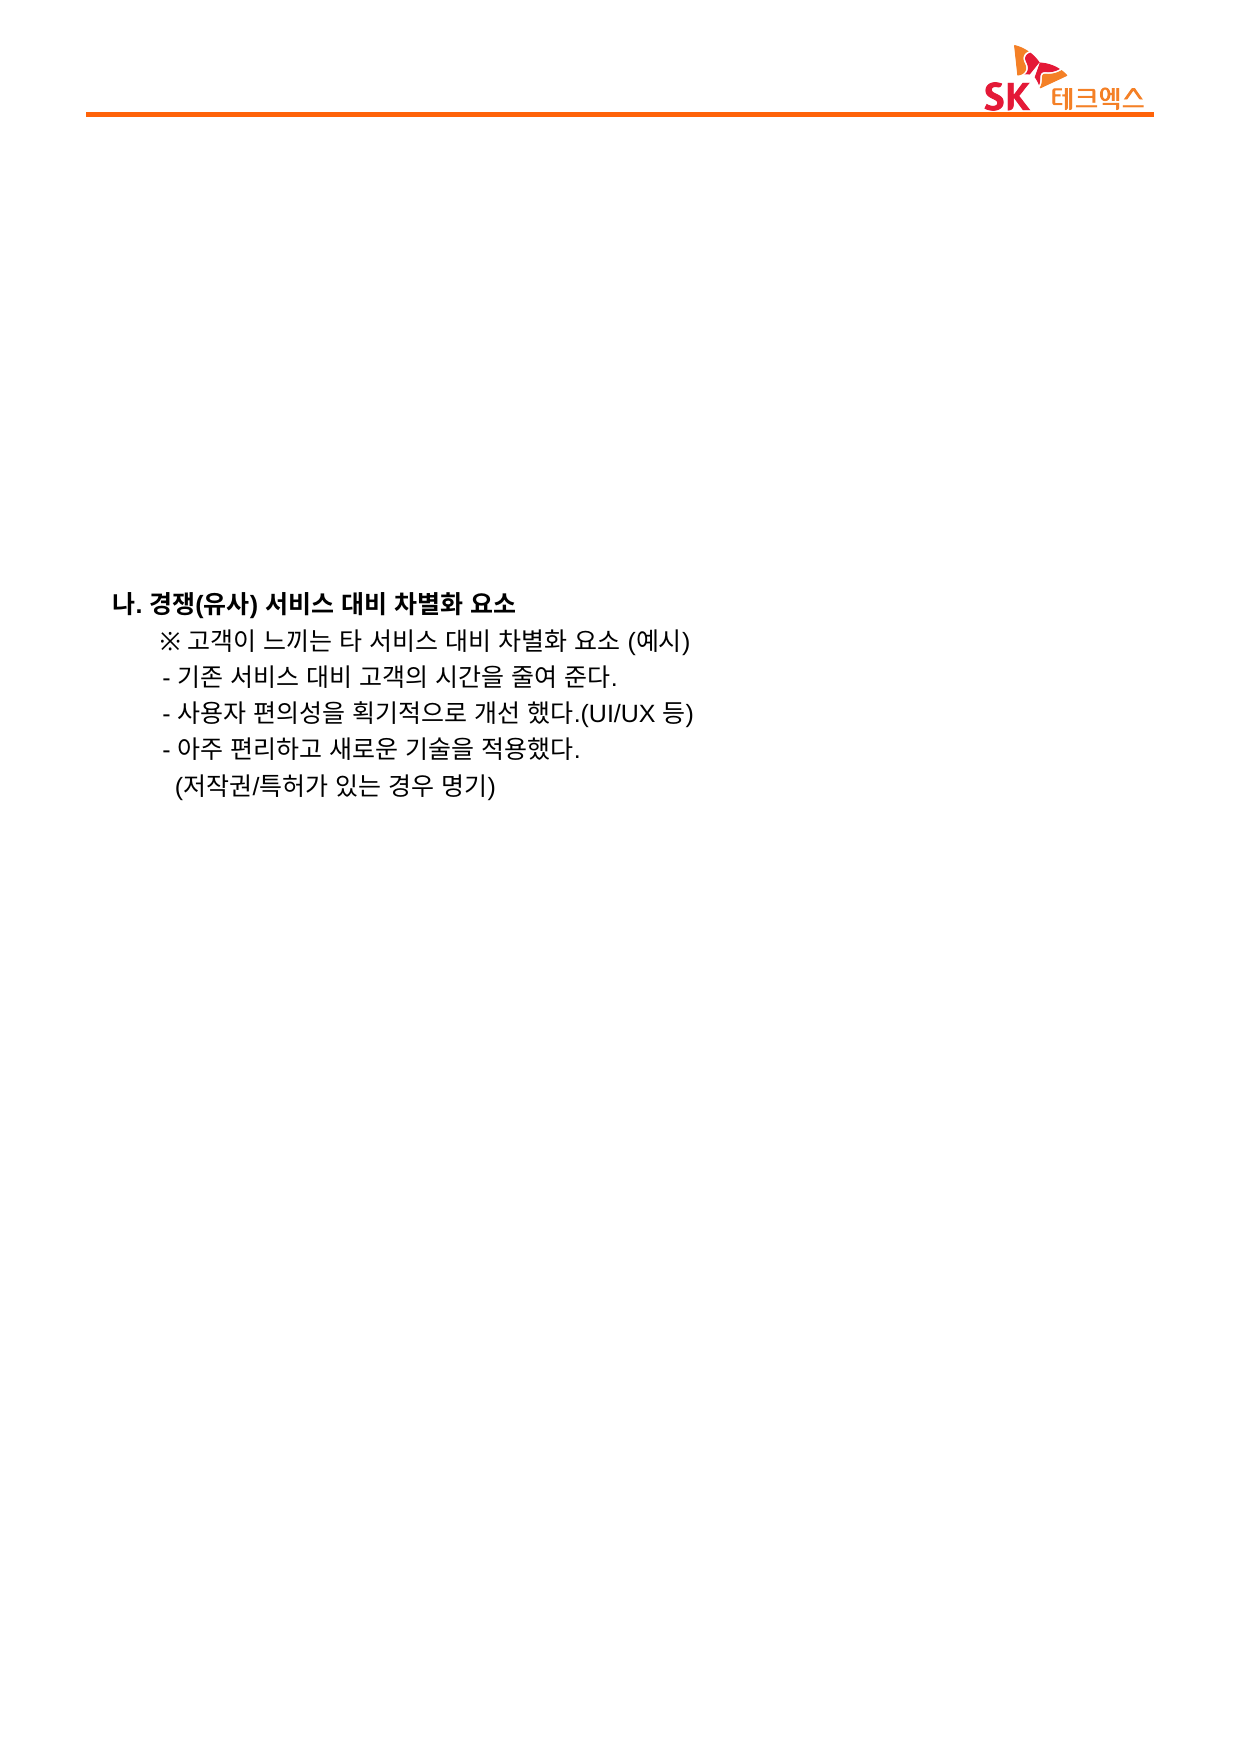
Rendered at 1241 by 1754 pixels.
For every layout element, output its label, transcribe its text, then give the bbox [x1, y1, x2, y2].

text - 아주 편리하고 새로운 기술을 적용했다. [89, 730, 1152, 766]
text - 사용자 편의성을 획기적으로 개선 했다.(UI/UX 등) [89, 693, 1152, 730]
text 나. 경쟁(유사) 서비스 대비 차별화 요소 [89, 585, 1152, 621]
picture [984, 45, 1144, 111]
text - 기존 서비스 대비 고객의 시간을 줄여 준다. [89, 657, 1152, 693]
text ※ 고객이 느끼는 타 서비스 대비 차별화 요소 (예시) [89, 621, 1152, 657]
text (저작권/특허가 있는 경우 명기) [89, 766, 1152, 802]
